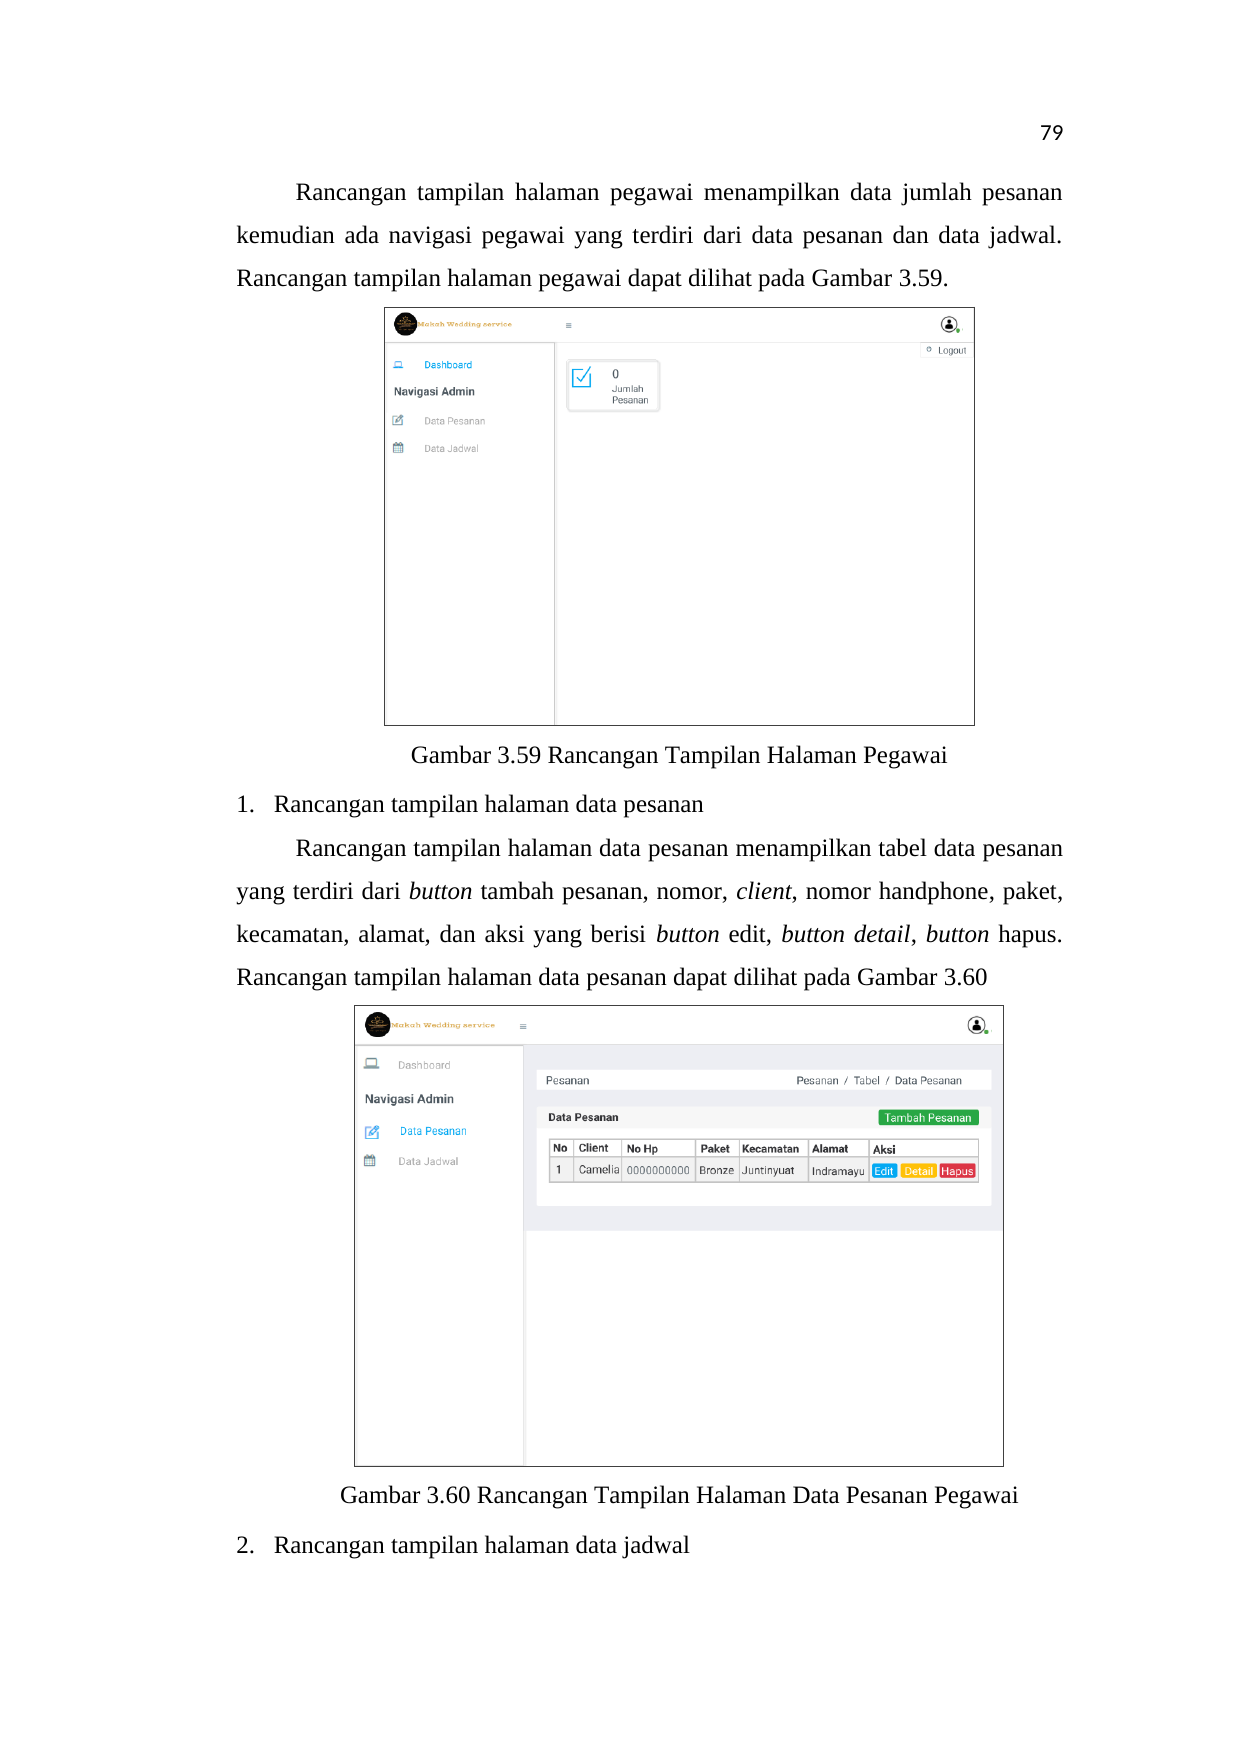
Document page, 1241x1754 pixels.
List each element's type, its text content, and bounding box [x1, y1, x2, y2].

list Rancangan tampilan halaman data jadwal [236, 1530, 1063, 1559]
list Rancangan tampilan halaman data pesanan [236, 789, 1063, 818]
list Rancangan tampilan halaman pegawai menampilkan data jumlah pesanan kemudian ada navigasi pegawai yang terdiri dari data pesanan dan data jadwal. Rancangan tampilan halaman pegawai dapat dilihat pada Gambar 3.59. [236, 177, 1063, 292]
text Gambar 3.59 Rancangan Tampilan Halaman Pegawai [236, 740, 1063, 769]
picture [355, 1006, 1003, 1466]
list Rancangan tampilan halaman data pesanan menampilkan tabel data pesanan yang terdiri dari button tambah pesanan, nomor, client, nomor handphone, paket, kecamatan, alamat, dan aksi yang berisi button edit, button detail, button hapus. Rancangan tampilan halaman data pesanan dapat dilihat pada Gambar 3.60 [236, 833, 1063, 991]
text Gambar 3.60 Rancangan Tampilan Halaman Data Pesanan Pegawai [236, 1480, 1063, 1509]
picture [385, 308, 974, 725]
